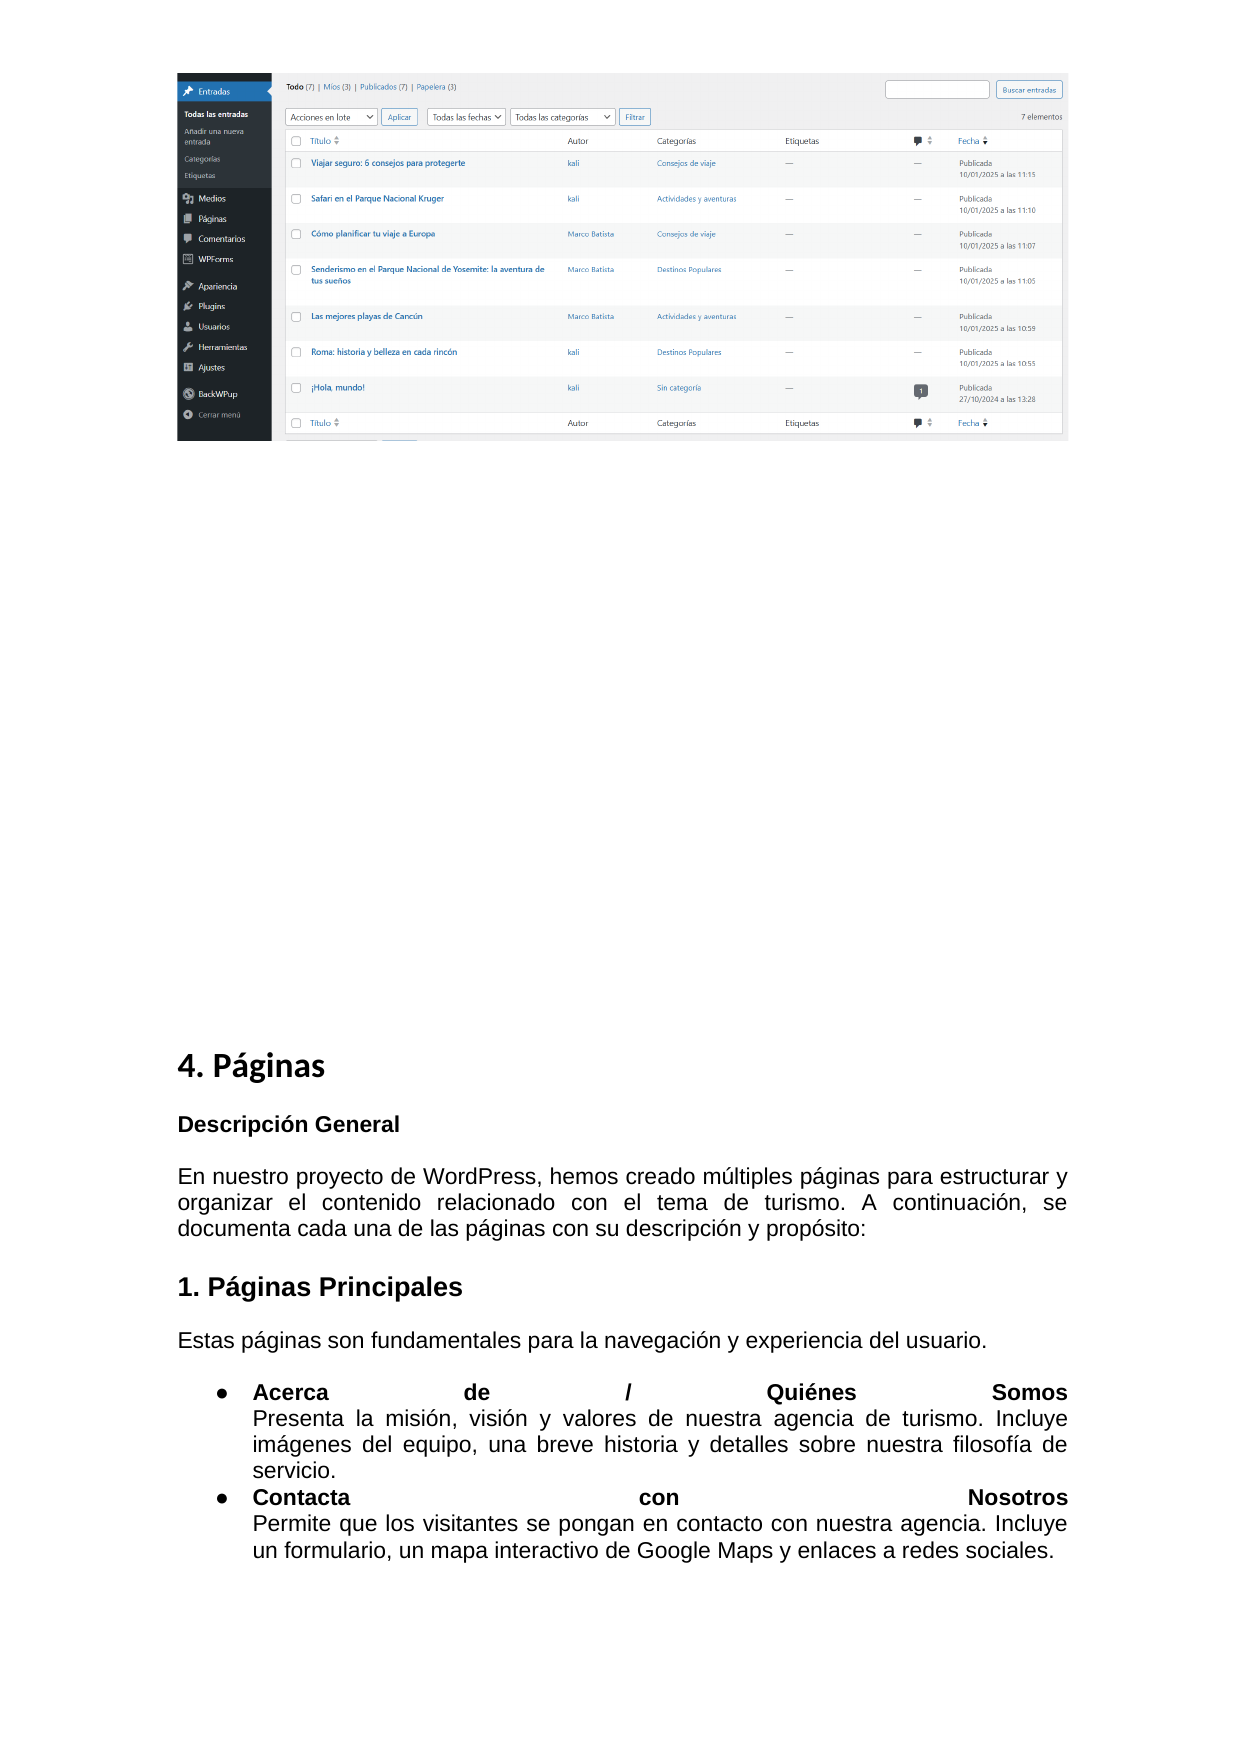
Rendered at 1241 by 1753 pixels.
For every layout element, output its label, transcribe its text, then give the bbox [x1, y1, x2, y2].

subtitle 1. Páginas Principales [177, 1271, 1068, 1302]
picture [177, 73, 1069, 441]
text Estas páginas son fundamentales para la navegación y experiencia del usuario. [177, 1327, 1068, 1353]
subtitle Descripción General [177, 1111, 1068, 1138]
text En nuestro proyecto de WordPress, hemos creado múltiples páginas para estructurar y organizar el contenido relacionado con el tema de turismo. A continuación, se documenta cada una de las páginas con su descripción y propósito: [177, 1163, 1068, 1242]
list Acerca de / Quiénes Somos Presenta la misión, visión y valores de nuestra agencia de turismo. Incluye imágenes del equipo, una breve historia y detalles sobre nuestra filosofía de servicio. [215, 1378, 1068, 1484]
subtitle 4. Páginas [177, 1043, 1068, 1086]
list Contacta con Nosotros Permite que los visitantes se pongan en contacto con nuestra agencia. Incluye un formulario, un mapa interactivo de Google Maps y enlaces a redes sociales. [215, 1484, 1068, 1563]
